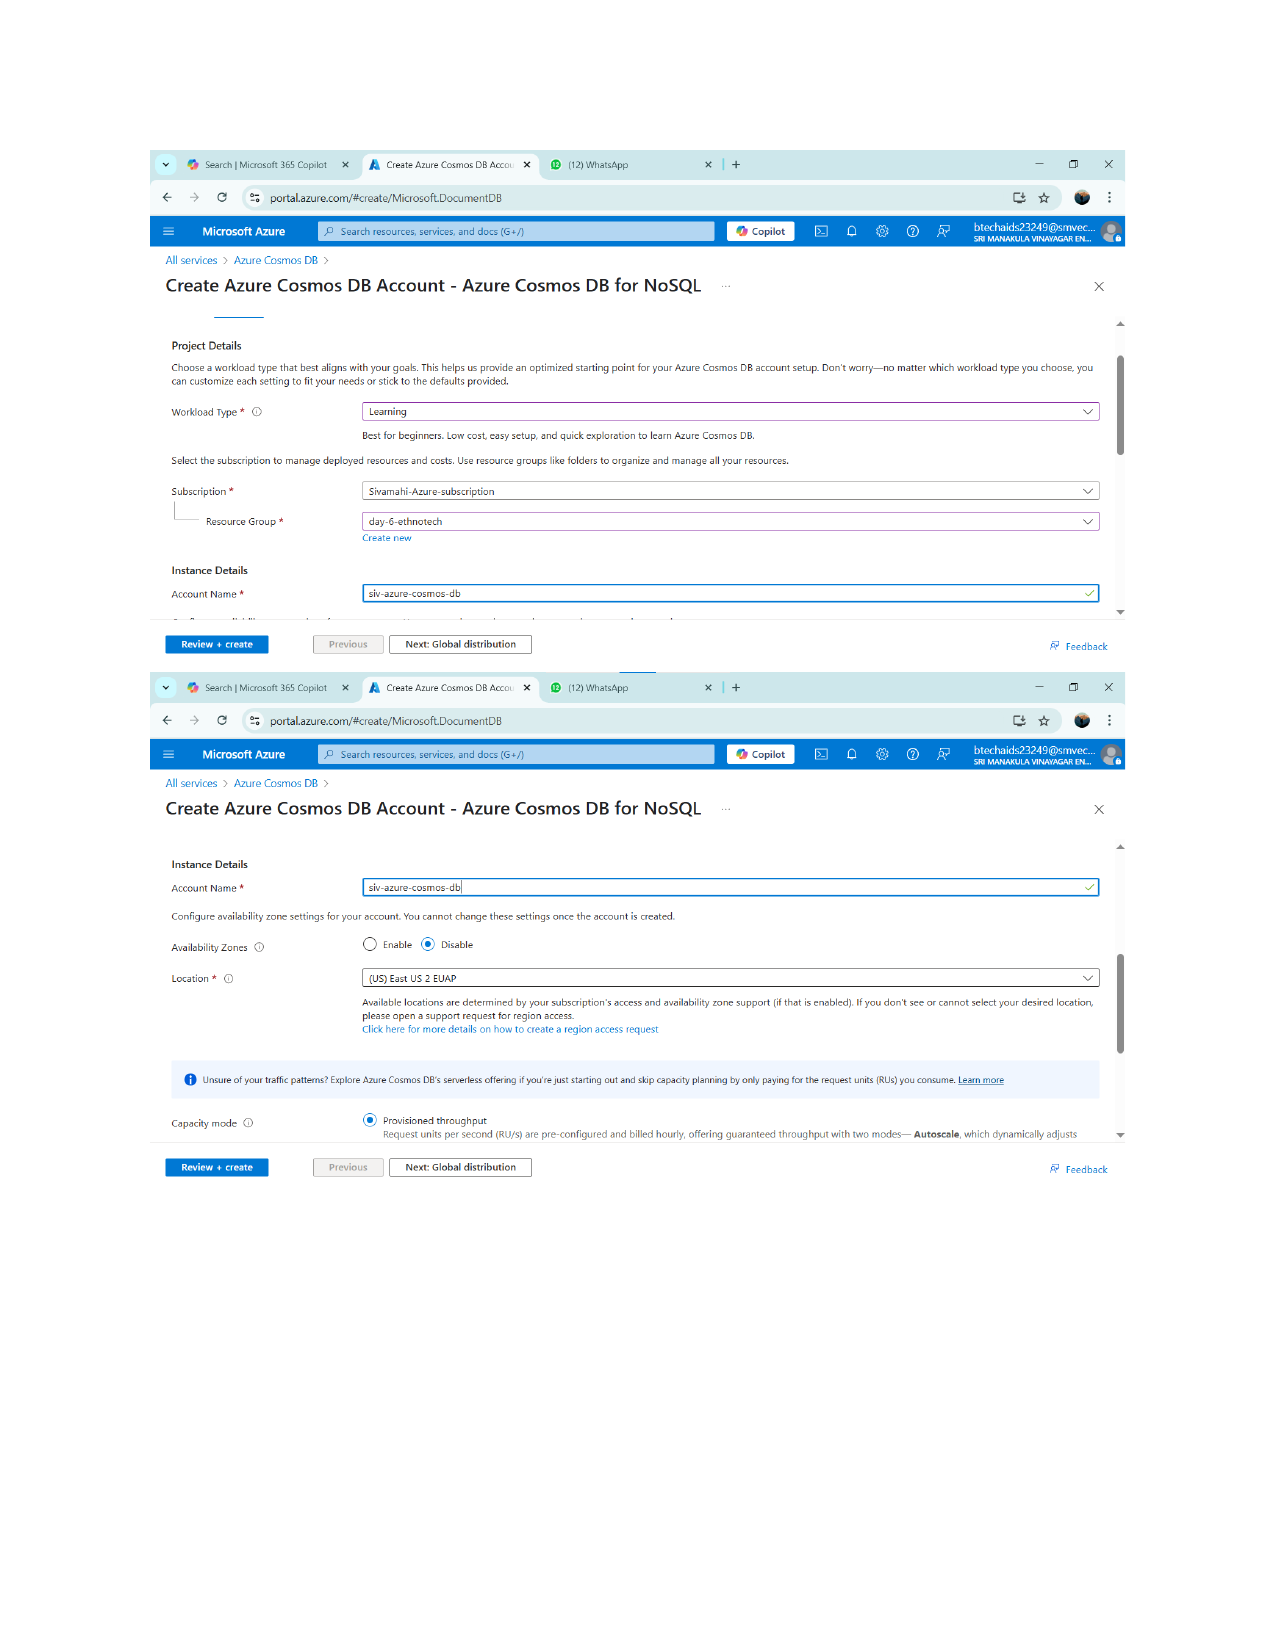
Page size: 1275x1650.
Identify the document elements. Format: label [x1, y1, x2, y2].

picture [150, 672, 1125, 1191]
picture [150, 150, 1125, 668]
